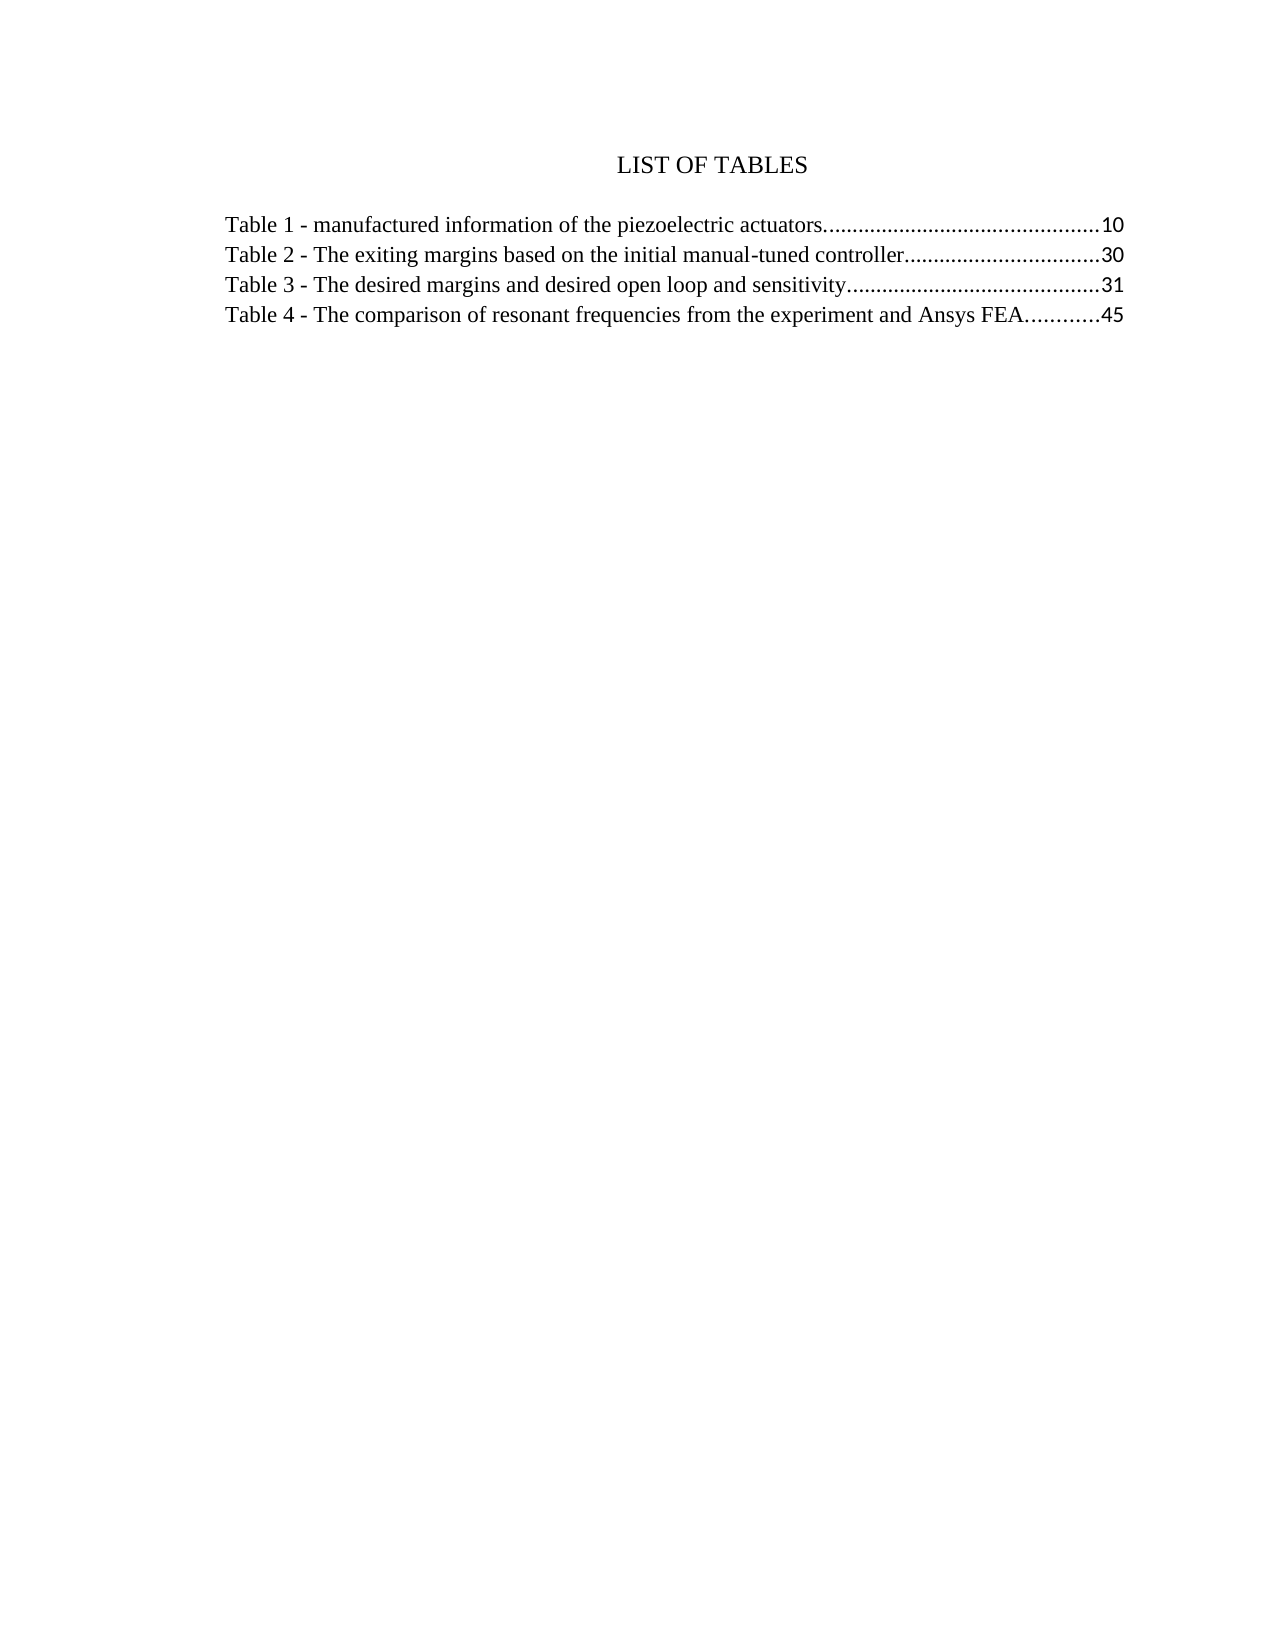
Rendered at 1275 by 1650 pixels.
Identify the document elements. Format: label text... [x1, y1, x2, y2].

text Table 3 - The desired margins and desired open loop and sensitivity. 31 [225, 270, 1125, 298]
text Table 2 - The exiting margins based on the initial manual-tuned controller. 30 [225, 240, 1125, 268]
text Table 1 - manufactured information of the piezoelectric actuators. 10 [225, 210, 1125, 238]
subtitle LIST OF TABLES [225, 150, 1125, 179]
text Table 4 - The comparison of resonant frequencies from the experiment and Ansys FEA. 45 [225, 300, 1125, 328]
